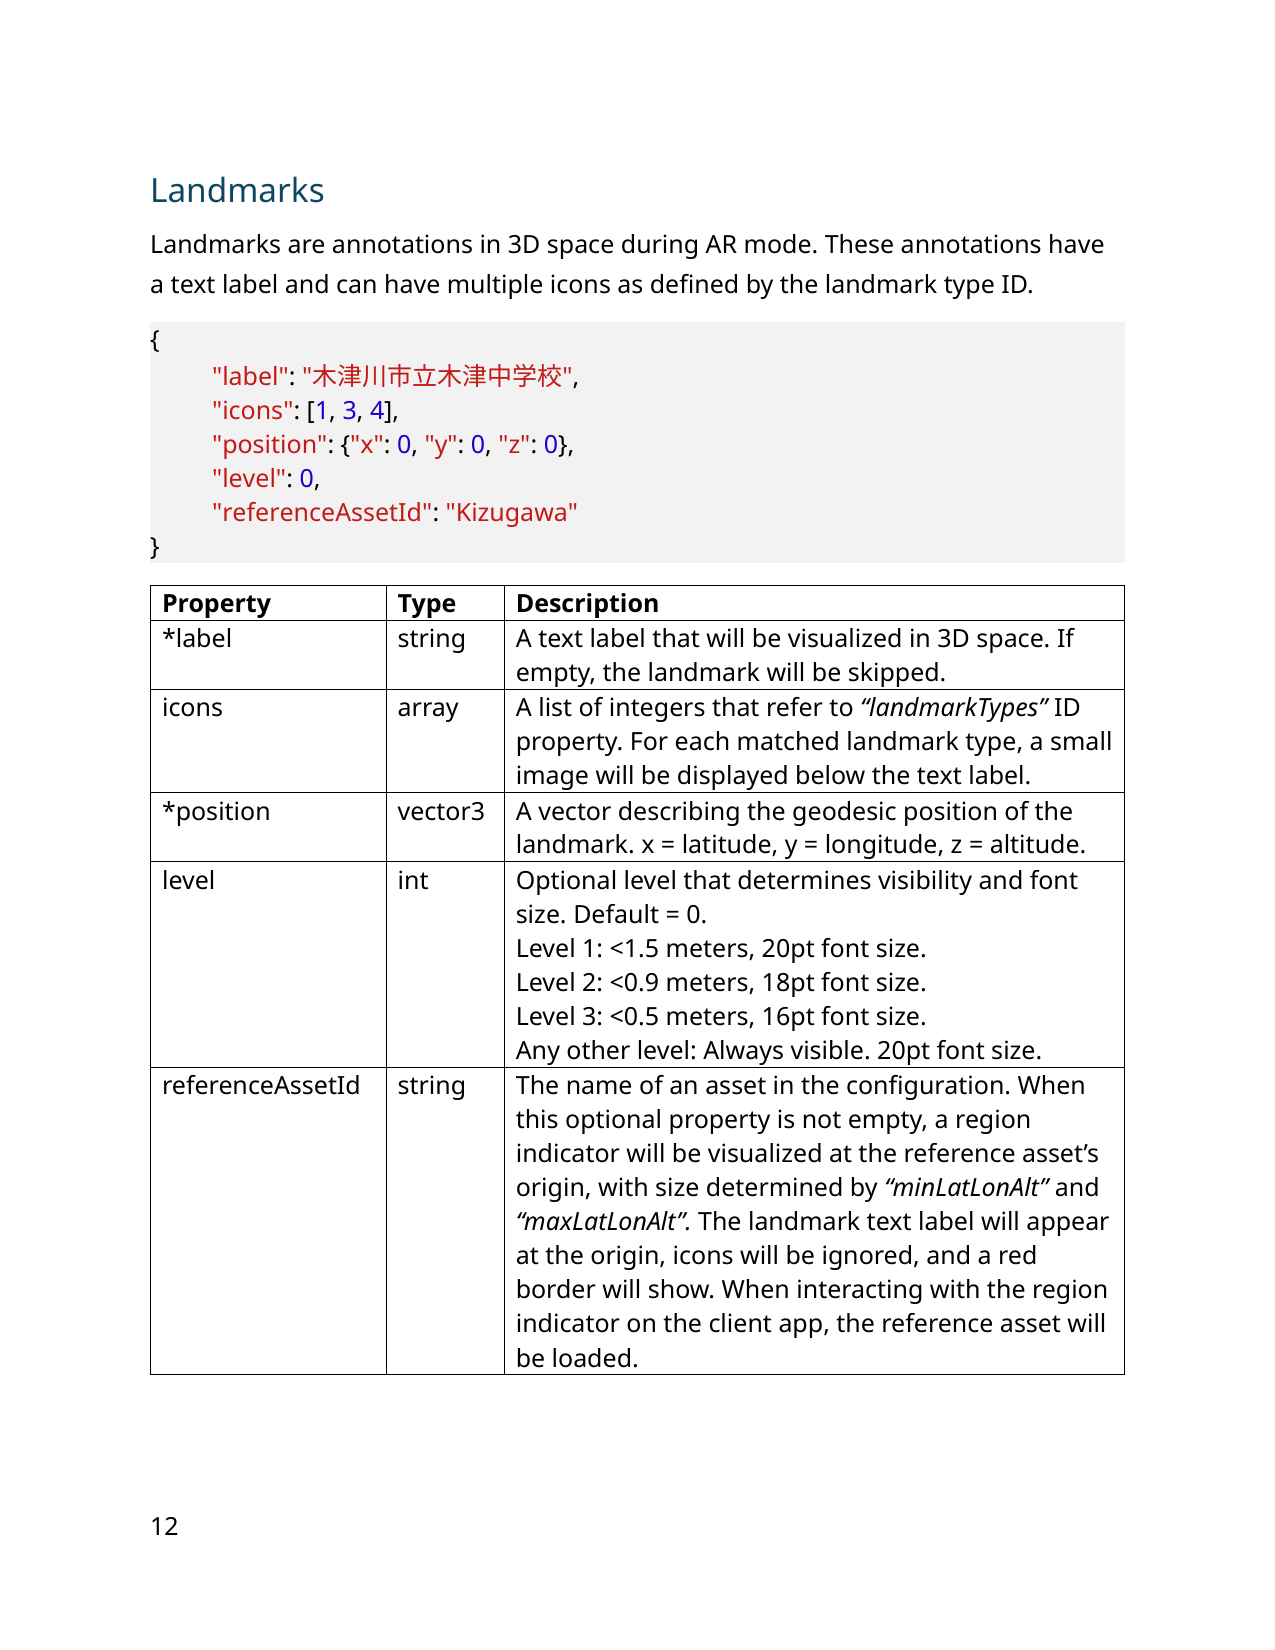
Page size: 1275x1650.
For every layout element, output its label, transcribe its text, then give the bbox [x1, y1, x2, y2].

table_cell A vector describing the geodesic position of the landmark. x = latitude, y = longitude, z = altitude. [505, 793, 1124, 861]
table_cell A text label that will be visualized in 3D space. If empty, the landmark will be skipped. [505, 621, 1124, 689]
table_cell The name of an asset in the configuration. When this optional property is not empty, a region indicator will be visualized at the reference asset’s origin, with size determined by “minLatLonAlt” and “maxLatLonAlt”. The landmark text label will appear at the origin, icons will be ignored, and a red border will show. When interacting with the region indicator on the client app, the reference asset will be loaded. [505, 1068, 1124, 1374]
table_cell int [387, 862, 504, 1067]
table_cell Optional level that determines visibility and font size. Default = 0. Level 1: <1.5 meters, 20pt font size. Level 2: <0.9 meters, 18pt font size. Level 3: <0.5 meters, 16pt font size. Any other level: Always visible. 20pt font size. [505, 862, 1124, 1067]
table_cell array [387, 690, 504, 792]
table_cell A list of integers that refer to “landmarkTypes” ID property. For each matched landmark type, a small image will be displayed below the text label. [505, 690, 1124, 792]
table_cell level [151, 862, 386, 1067]
table_cell *label [151, 621, 386, 689]
text { [150, 322, 1125, 356]
text "referenceAssetId": "Kizugawa" [150, 495, 1125, 529]
subtitle Landmarks [150, 167, 1125, 212]
text Landmarks are annotations in 3D space during AR mode. These annotations have a text label and can have multiple icons as defined by the landmark type ID. [150, 227, 1125, 300]
table_cell *position [151, 793, 386, 861]
table_header Property [151, 586, 386, 620]
table_cell string [387, 1068, 504, 1374]
text "position": {"x": 0, "y": 0, "z": 0}, [150, 427, 1125, 461]
text "level": 0, [150, 461, 1125, 495]
text "label": "木津川市立木津中学校", [150, 356, 1125, 392]
table_cell vector3 [387, 793, 504, 861]
text "icons": [1, 3, 4], [150, 392, 1125, 427]
table_cell icons [151, 690, 386, 792]
table_cell string [387, 621, 504, 689]
table_cell referenceAssetId [151, 1068, 386, 1374]
text } [150, 529, 1125, 563]
table_header Description [505, 586, 1124, 620]
table_header Type [387, 586, 504, 620]
